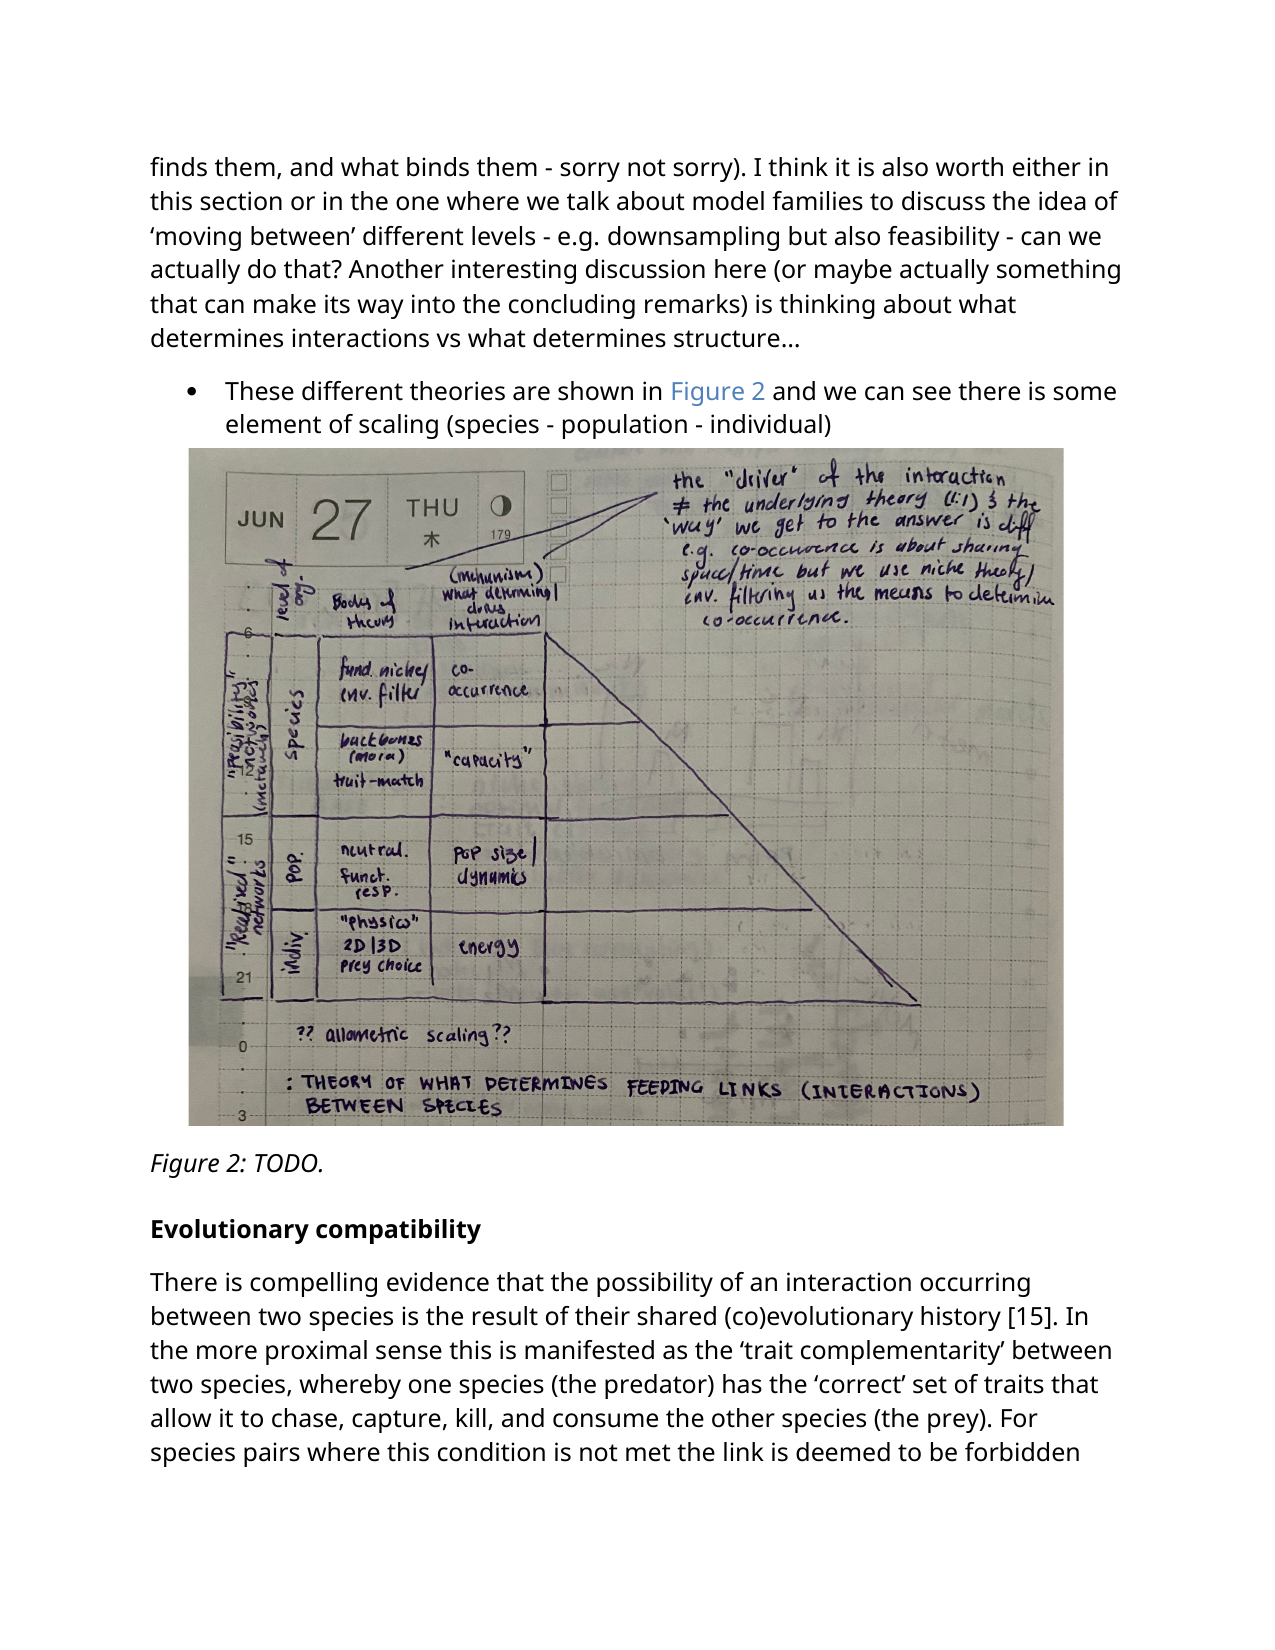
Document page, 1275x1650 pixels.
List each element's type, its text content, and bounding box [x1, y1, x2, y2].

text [150, 1264, 1125, 1469]
picture [188, 448, 1064, 1126]
list These different theories are shown in Figure 2 and we can see there is some element of scaling (species - population - individual) [187, 373, 1125, 441]
table_header Figure 2: TODO. [139, 445, 1114, 1193]
text Evolutionary compatibility [150, 1211, 1125, 1246]
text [150, 150, 1125, 354]
